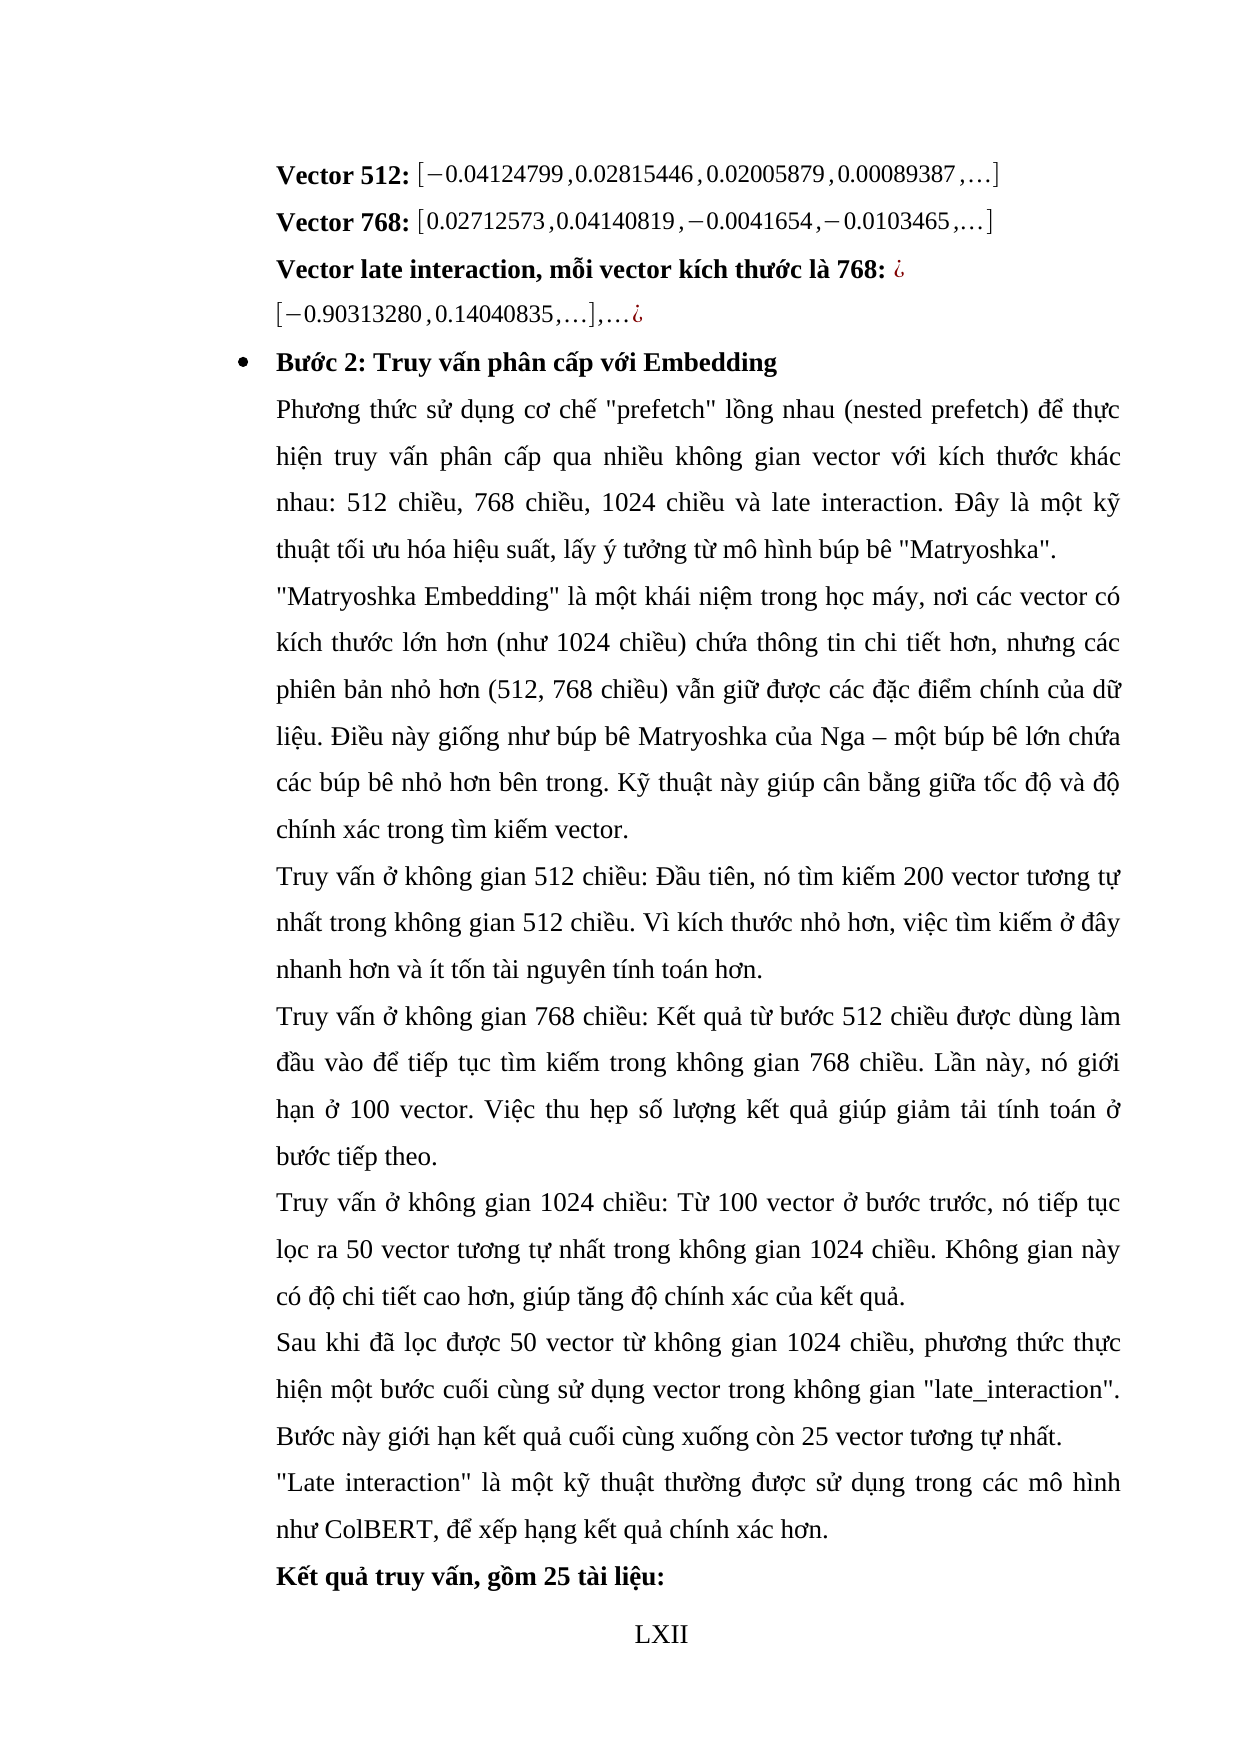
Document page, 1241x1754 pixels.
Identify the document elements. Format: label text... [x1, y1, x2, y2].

list Truy vấn ở không gian 512 chiều: Đầu tiên, nó tìm kiếm 200 vector tương tự nhất trong không gian 512 chiều. Vì kích thước nhỏ hơn, việc tìm kiếm ở đây nhanh hơn và ít tốn tài nguyên tính toán hơn. [276, 860, 1122, 984]
list Kết quả truy vấn, gồm 25 tài liệu: [276, 1560, 1122, 1591]
list Vector late interaction, mỗi vector kích thước là 768: [276, 253, 1122, 284]
list Vector 512: [276, 159, 1122, 191]
list Sau khi đã lọc được 50 vector từ không gian 1024 chiều, phương thức thực hiện một bước cuối cùng sử dụng vector trong không gian "late_interaction". Bước này giới hạn kết quả cuối cùng xuống còn 25 vector tương tự nhất. [276, 1326, 1122, 1451]
list Truy vấn ở không gian 768 chiều: Kết quả từ bước 512 chiều được dùng làm đầu vào để tiếp tục tìm kiếm trong không gian 768 chiều. Lần này, nó giới hạn ở 100 vector. Việc thu hẹp số lượng kết quả giúp giảm tải tính toán ở bước tiếp theo. [276, 1000, 1122, 1171]
list "Matryoshka Embedding" là một khái niệm trong học máy, nơi các vector có kích thước lớn hơn (như 1024 chiều) chứa thông tin chi tiết hơn, nhưng các phiên bản nhỏ hơn (512, 768 chiều) vẫn giữ được các đặc điểm chính của dữ liệu. Điều này giống như búp bê Matryoshka của Nga – một búp bê lớn chứa các búp bê nhỏ hơn bên trong. Kỹ thuật này giúp cân bằng giữa tốc độ và độ chính xác trong tìm kiếm vector. [276, 580, 1122, 844]
list "Late interaction" là một kỹ thuật thường được sử dụng trong các mô hình như ColBERT, để xếp hạng kết quả chính xác hơn. [276, 1466, 1122, 1544]
list Truy vấn ở không gian 1024 chiều: Từ 100 vector ở bước trước, nó tiếp tục lọc ra 50 vector tương tự nhất trong không gian 1024 chiều. Không gian này có độ chi tiết cao hơn, giúp tăng độ chính xác của kết quả. [276, 1186, 1122, 1311]
list Bước 2: Truy vấn phân cấp với Embedding [238, 346, 1122, 377]
list Phương thức sử dụng cơ chế "prefetch" lồng nhau (nested prefetch) để thực hiện truy vấn phân cấp qua nhiều không gian vector với kích thước khác nhau: 512 chiều, 768 chiều, 1024 chiều và late interaction. Đây là một kỹ thuật tối ưu hóa hiệu suất, lấy ý tưởng từ mô hình búp bê "Matryoshka". [276, 393, 1122, 564]
list Vector 768: [276, 206, 1122, 237]
